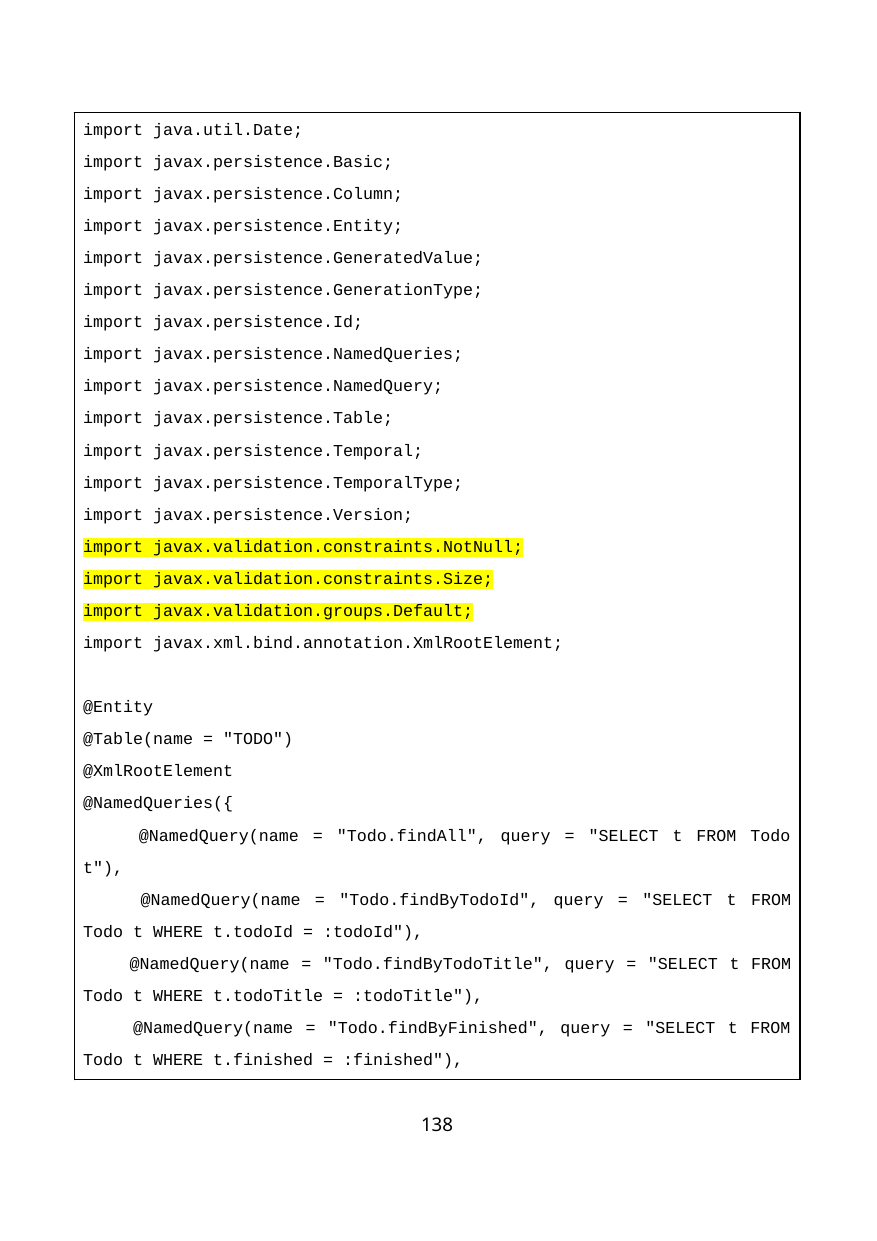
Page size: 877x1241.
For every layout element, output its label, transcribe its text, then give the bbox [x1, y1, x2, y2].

text import javax.validation.constraints.NotNull; [83, 532, 791, 564]
text import javax.persistence.NamedQueries; [83, 339, 791, 371]
text import javax.persistence.Entity; [83, 211, 791, 243]
text @Table(name = "TODO") [83, 724, 791, 756]
text import javax.persistence.Id; [83, 307, 791, 339]
text import javax.persistence.Temporal; [83, 436, 791, 468]
text import javax.persistence.GenerationType; [83, 275, 791, 307]
text @NamedQuery(name = "Todo.findAll", query = "SELECT t FROM Todo t"), [83, 821, 791, 885]
text import javax.persistence.Version; [83, 500, 791, 532]
text @Entity [83, 692, 791, 724]
text import javax.xml.bind.annotation.XmlRootElement; [83, 628, 791, 660]
text import java.util.Date; [75, 113, 799, 147]
text import javax.persistence.Column; [83, 179, 791, 211]
text @NamedQuery(name = "Todo.findByFinished", query = "SELECT t FROM Todo t WHERE t.finished = :finished"), [75, 1010, 799, 1079]
text import javax.persistence.Table; [83, 403, 791, 436]
text import javax.persistence.GeneratedValue; [83, 243, 791, 275]
text import javax.validation.constraints.Size; [83, 564, 791, 596]
text import javax.persistence.NamedQuery; [83, 371, 791, 403]
text import javax.persistence.TemporalType; [83, 468, 791, 500]
text @NamedQuery(name = "Todo.findByTodoId", query = "SELECT t FROM Todo t WHERE t.todoId = :todoId"), [83, 885, 791, 949]
text @NamedQueries({ [83, 788, 791, 821]
text @XmlRootElement [83, 756, 791, 788]
text @NamedQuery(name = "Todo.findByTodoTitle", query = "SELECT t FROM Todo t WHERE t.todoTitle = :todoTitle"), [83, 949, 791, 1010]
text import javax.validation.groups.Default; [83, 596, 791, 628]
text import javax.persistence.Basic; [83, 147, 791, 179]
